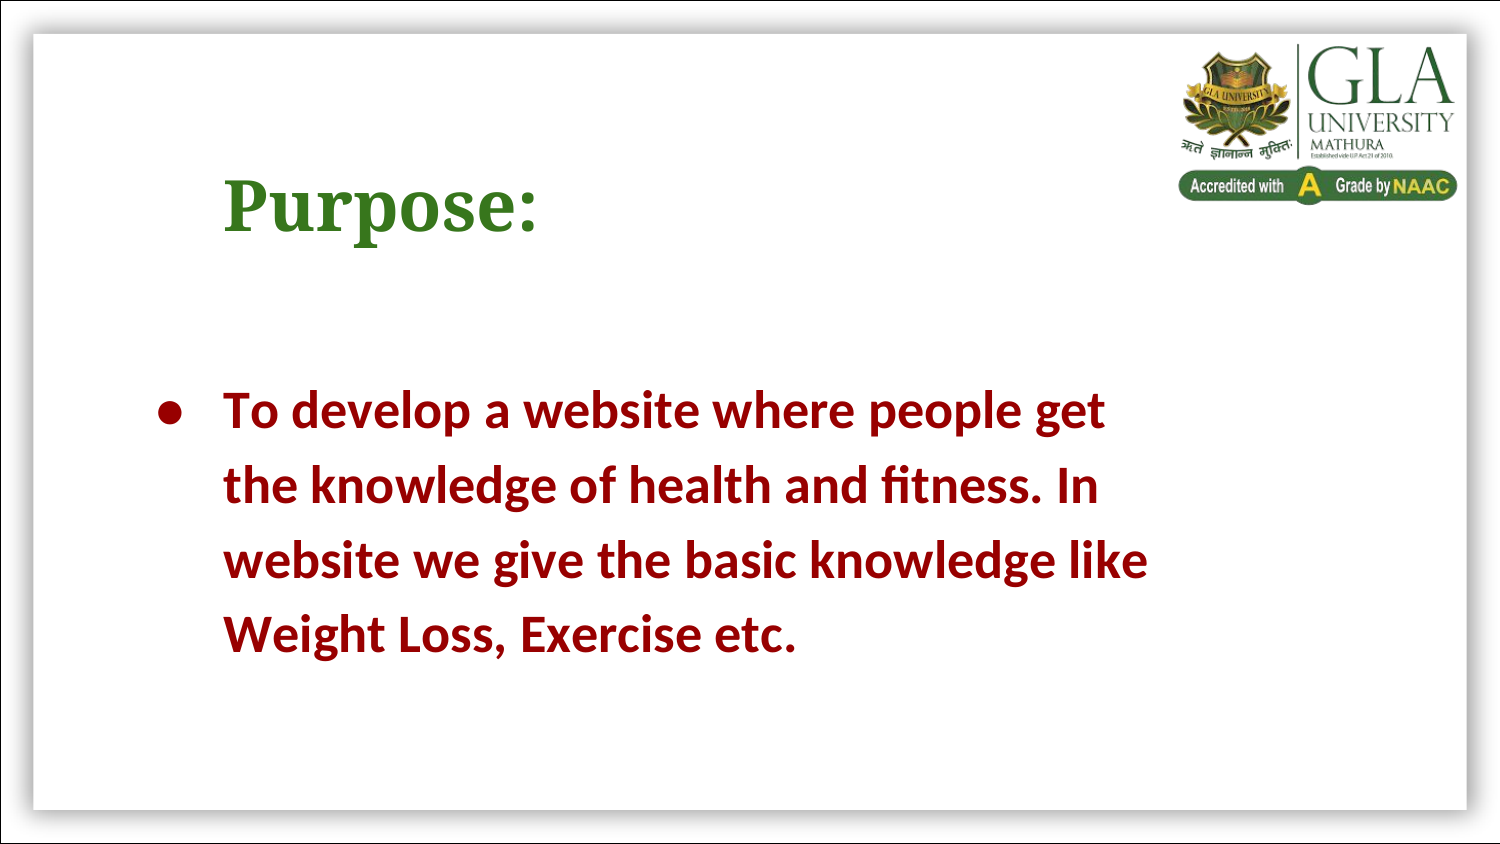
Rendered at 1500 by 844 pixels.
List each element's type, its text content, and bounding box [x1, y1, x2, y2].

picture [1, 1, 1500, 843]
text Purpose: [223, 156, 1481, 252]
list To develop a website where people get the knowledge of health and fitness. In website we give the basic knowledge like Weight Loss, Exercise etc. [153, 376, 1173, 666]
